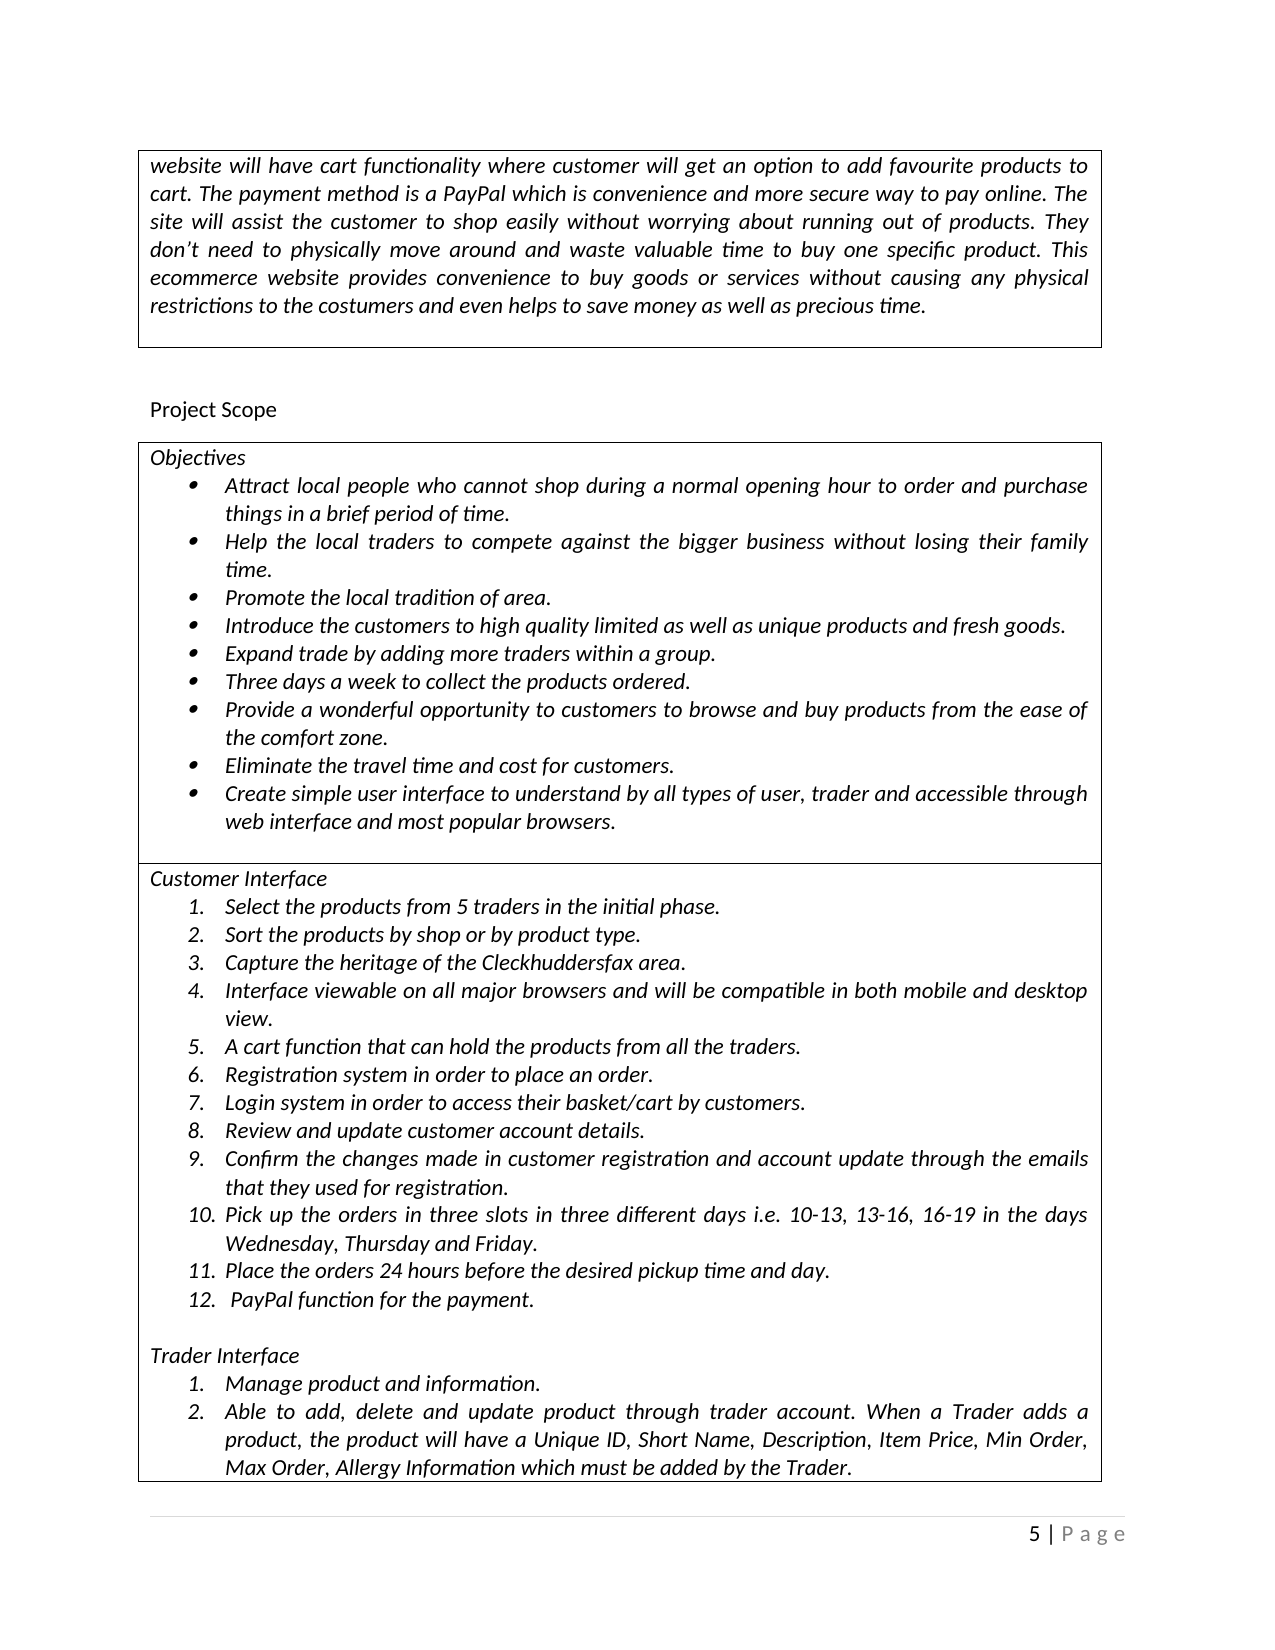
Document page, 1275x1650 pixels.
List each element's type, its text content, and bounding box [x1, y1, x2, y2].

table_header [139, 151, 1101, 347]
table_header Objectives Attract local people who cannot shop during a normal opening hour to order and purchase things in a brief period of time. Help the local traders to compete against the bigger business without losing their family time. Promote the local tradition of area. Introduce the customers to high quality limited as well as unique products and fresh goods. Expand trade by adding more traders within a group. Three days a week to collect the products ordered. Provide a wonderful opportunity to customers to browse and buy products from the ease of the comfort zone. Eliminate the travel time and cost for customers. Create simple user interface to understand by all types of user, trader and accessible through web interface and most popular browsers. [139, 443, 1101, 863]
text Project Scope [150, 395, 1125, 423]
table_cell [139, 864, 1101, 1481]
